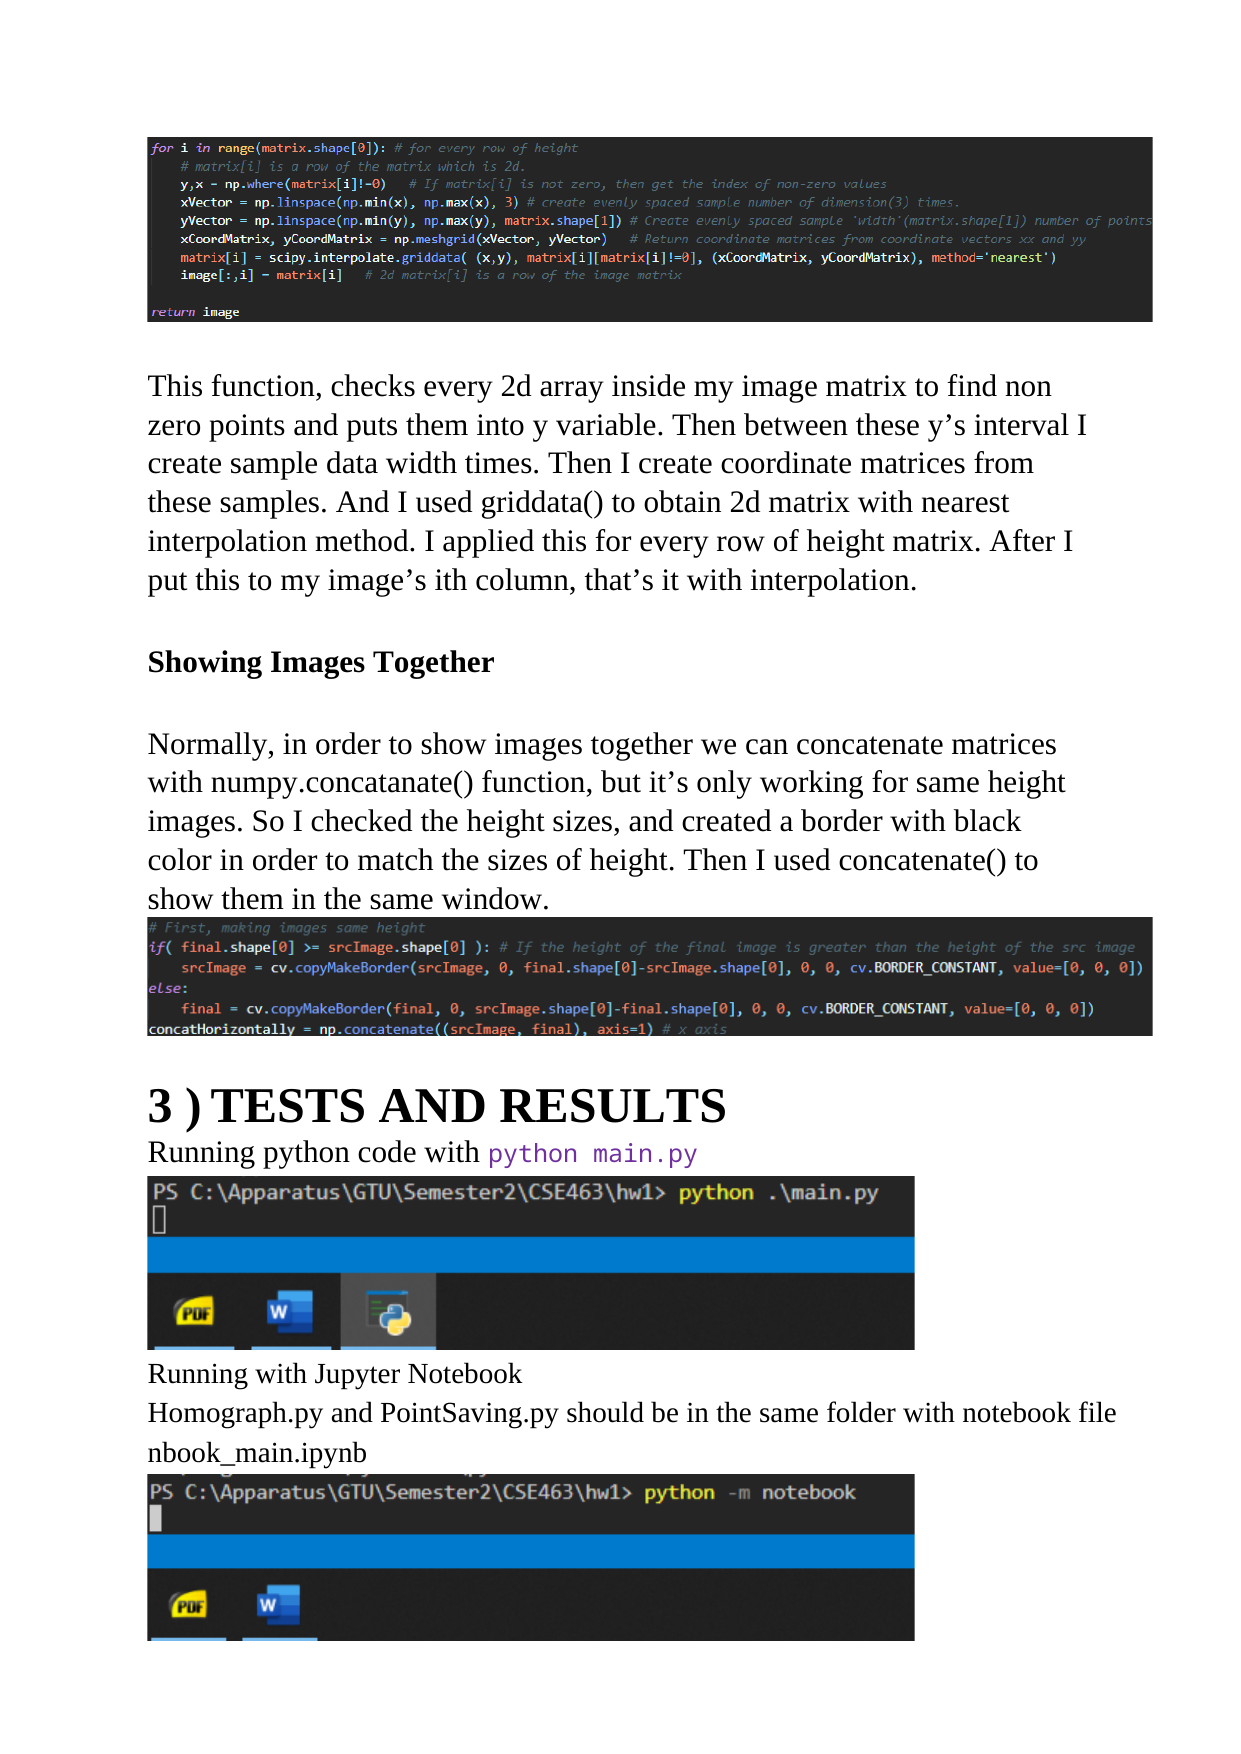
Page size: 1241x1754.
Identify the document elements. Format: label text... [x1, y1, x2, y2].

text This function, checks every 2d array inside my image matrix to find non zero points and puts them into y variable. Then between these y’s interval I create sample data width times. Then I create coordinate matrices from these samples. And I used griddata() to obtain 2d matrix with nearest interpolation method. I applied this for every row of height matrix. After I put this to my image’s ith column, that’s it with interpolation. [147, 367, 1089, 597]
subtitle Homograph.py and PointSaving.py should be in the same folder with notebook file [147, 1395, 1140, 1429]
subtitle Running with Jupyter Notebook [147, 1356, 1140, 1389]
text Running python code with python main.py [147, 1134, 1140, 1170]
picture [147, 1176, 915, 1350]
text 3 ) TESTS AND RESULTS [147, 1076, 1140, 1134]
picture [147, 917, 1153, 1036]
picture [147, 137, 1153, 322]
text Showing Images Together [147, 643, 1089, 679]
subtitle nbook_main.ipynb [147, 1435, 1140, 1468]
picture [147, 1474, 915, 1641]
text Normally, in order to show images together we can concatenate matrices with numpy.concatanate() function, but it’s only working for same height images. So I checked the height sizes, and created a border with black color in order to match the sizes of height. Then I used concatenate() to show them in the same window. [147, 725, 1089, 917]
